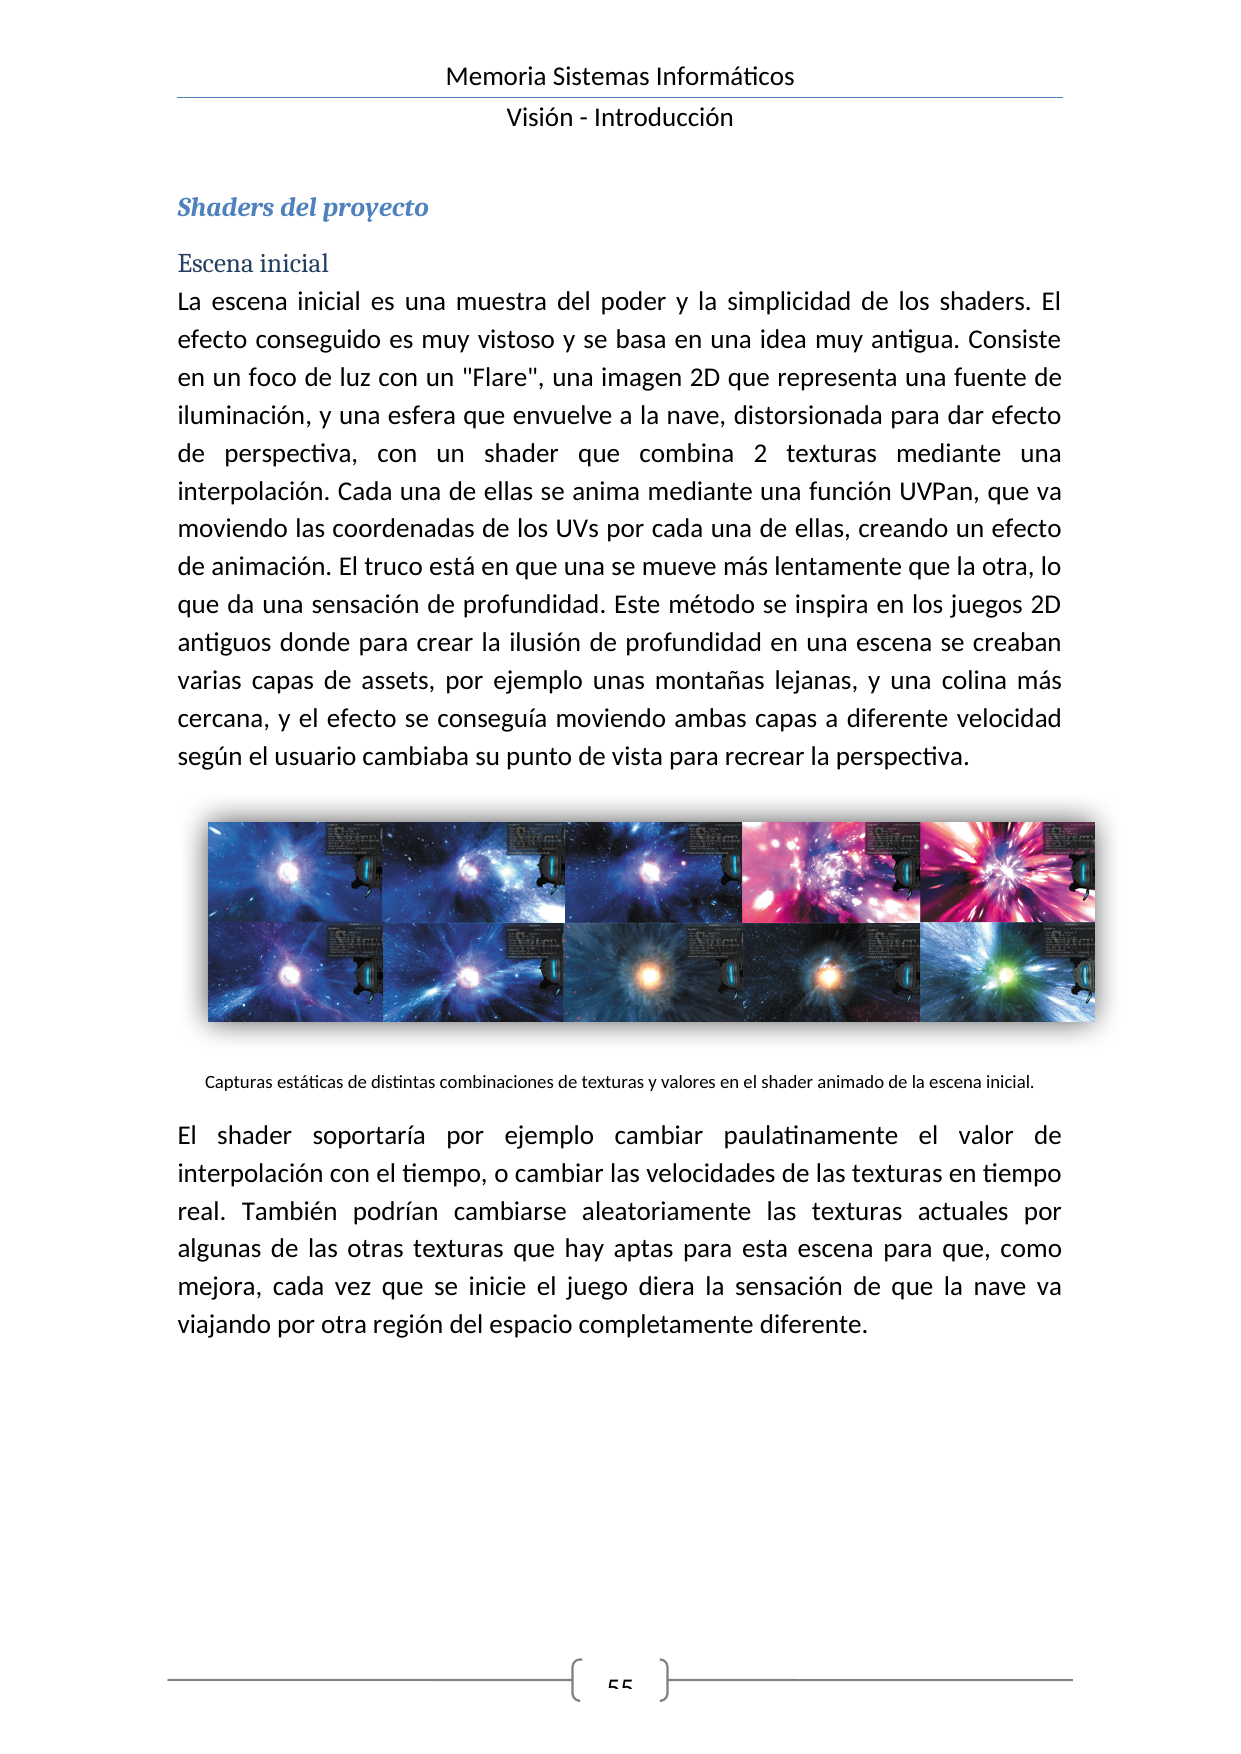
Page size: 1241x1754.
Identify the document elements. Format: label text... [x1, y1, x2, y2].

picture [208, 822, 1095, 1022]
text El shader soportaría por ejemplo cambiar paulatinamente el valor de interpolación con el tiempo, o cambiar las velocidades de las texturas en tiempo real. También podrían cambiarse aleatoriamente las texturas actuales por algunas de las otras texturas que hay aptas para esta escena para que, como mejora, cada vez que se inicie el juego diera la sensación de que la nave va viajando por otra región del espacio completamente diferente. [177, 1118, 1063, 1340]
text La escena inicial es una muestra del poder y la simplicidad de los shaders. El efecto conseguido es muy vistoso y se basa en una idea muy antigua. Consiste en un foco de luz con un "Flare", una imagen 2D que representa una fuente de iluminación, y una esfera que envuelve a la nave, distorsionada para dar efecto de perspectiva, con un shader que combina 2 texturas mediante una interpolación. Cada una de ellas se anima mediante una función UVPan, que va moviendo las coordenadas de los UVs por cada una de ellas, creando un efecto de animación. El truco está en que una se mueve más lentamente que la otra, lo que da una sensación de profundidad. Este método se inspira en los juegos 2D antiguos donde para crear la ilusión de profundidad en una escena se creaban varias capas de assets, por ejemplo unas montañas lejanas, y una colina más cercana, y el efecto se conseguía moviendo ambas capas a diferente velocidad según el usuario cambiaba su punto de vista para recrear la perspectiva. [177, 284, 1063, 772]
subtitle Escena inicial [177, 248, 1063, 279]
text Capturas estáticas de distintas combinaciones de texturas y valores en el shader animado de la escena inicial. [177, 1071, 1063, 1093]
subtitle Shaders del proyecto [177, 192, 1063, 223]
